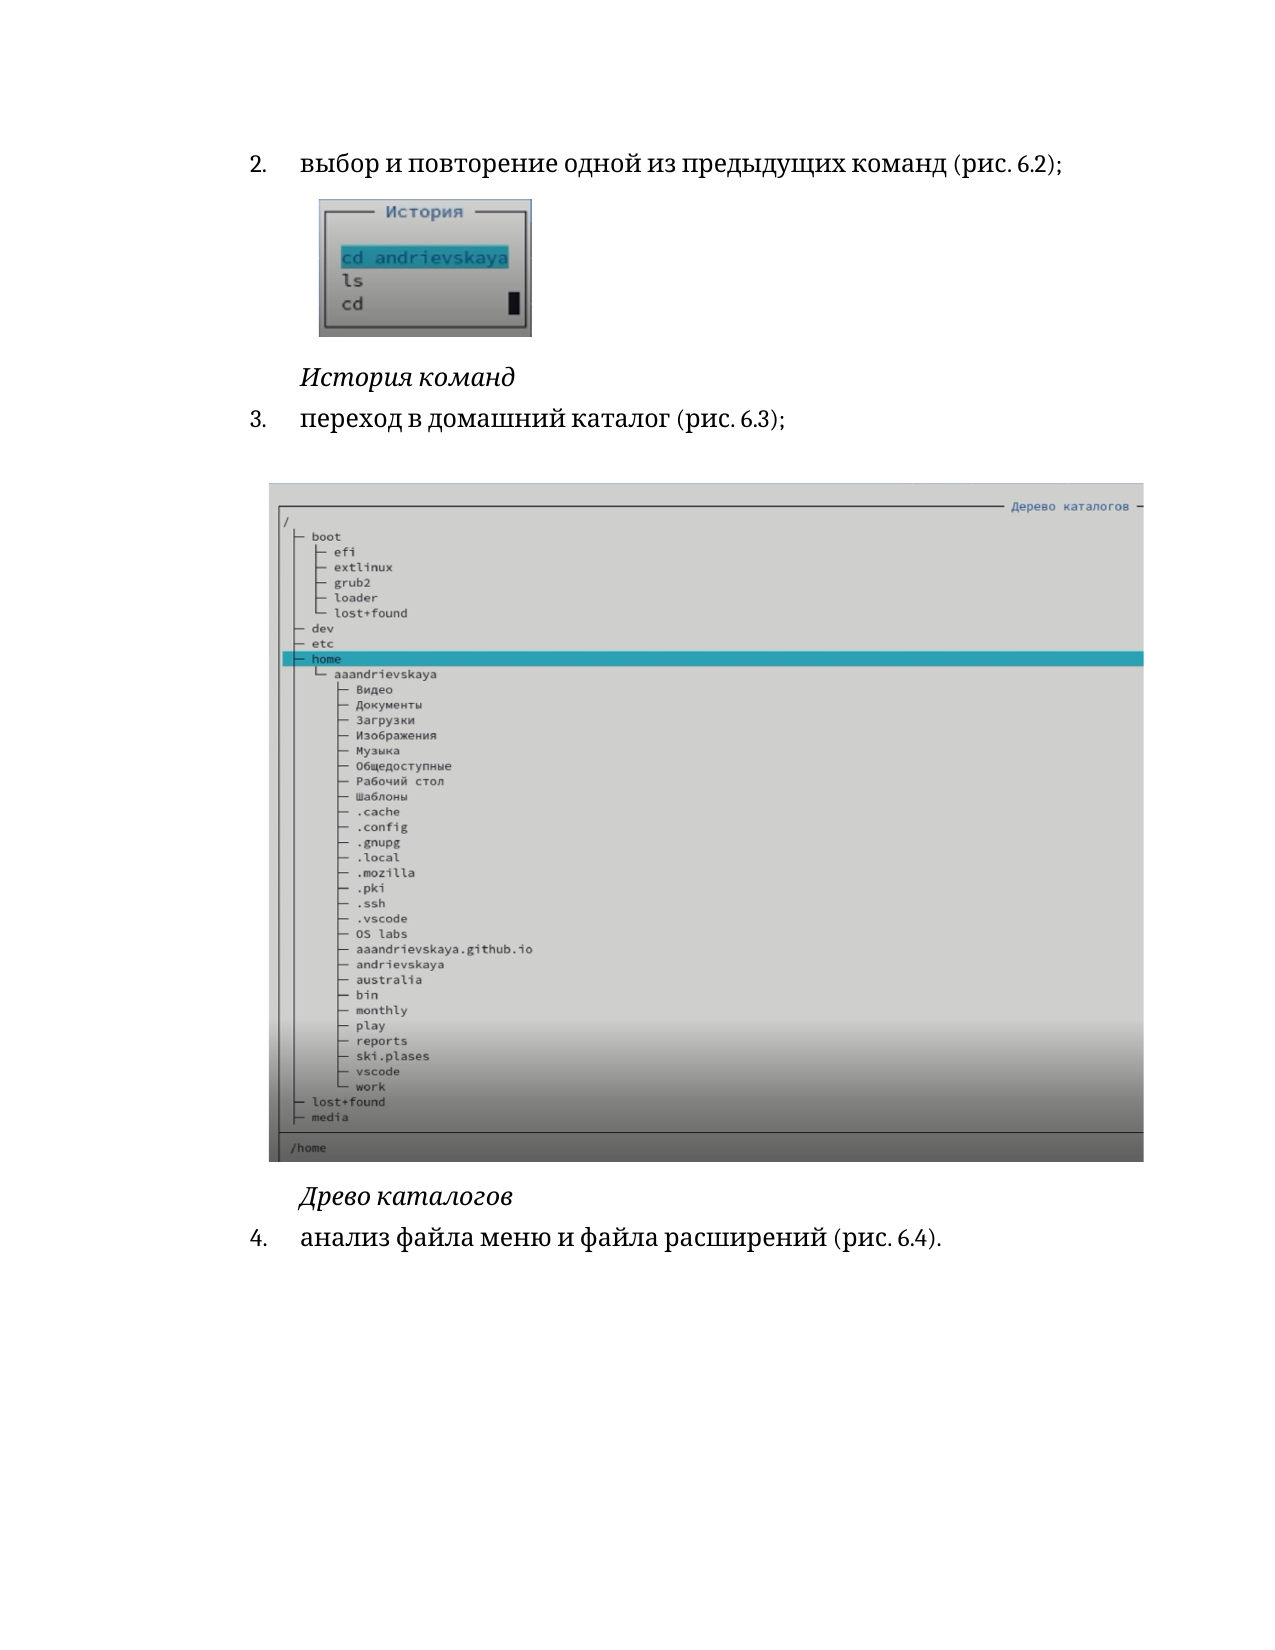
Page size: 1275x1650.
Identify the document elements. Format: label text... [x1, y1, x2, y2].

list Древо каталогов [250, 1182, 1125, 1211]
list переход в домашний каталог (рис. 6.3); [250, 405, 1125, 434]
picture [268, 483, 1144, 1162]
list История команд [250, 364, 1125, 393]
picture [318, 199, 532, 337]
list выбор и повторение одной из предыдущих команд (рис. 6.2); [250, 150, 1125, 179]
list анализ файла меню и файла расширений (рис. 6.4). [250, 1224, 1125, 1252]
